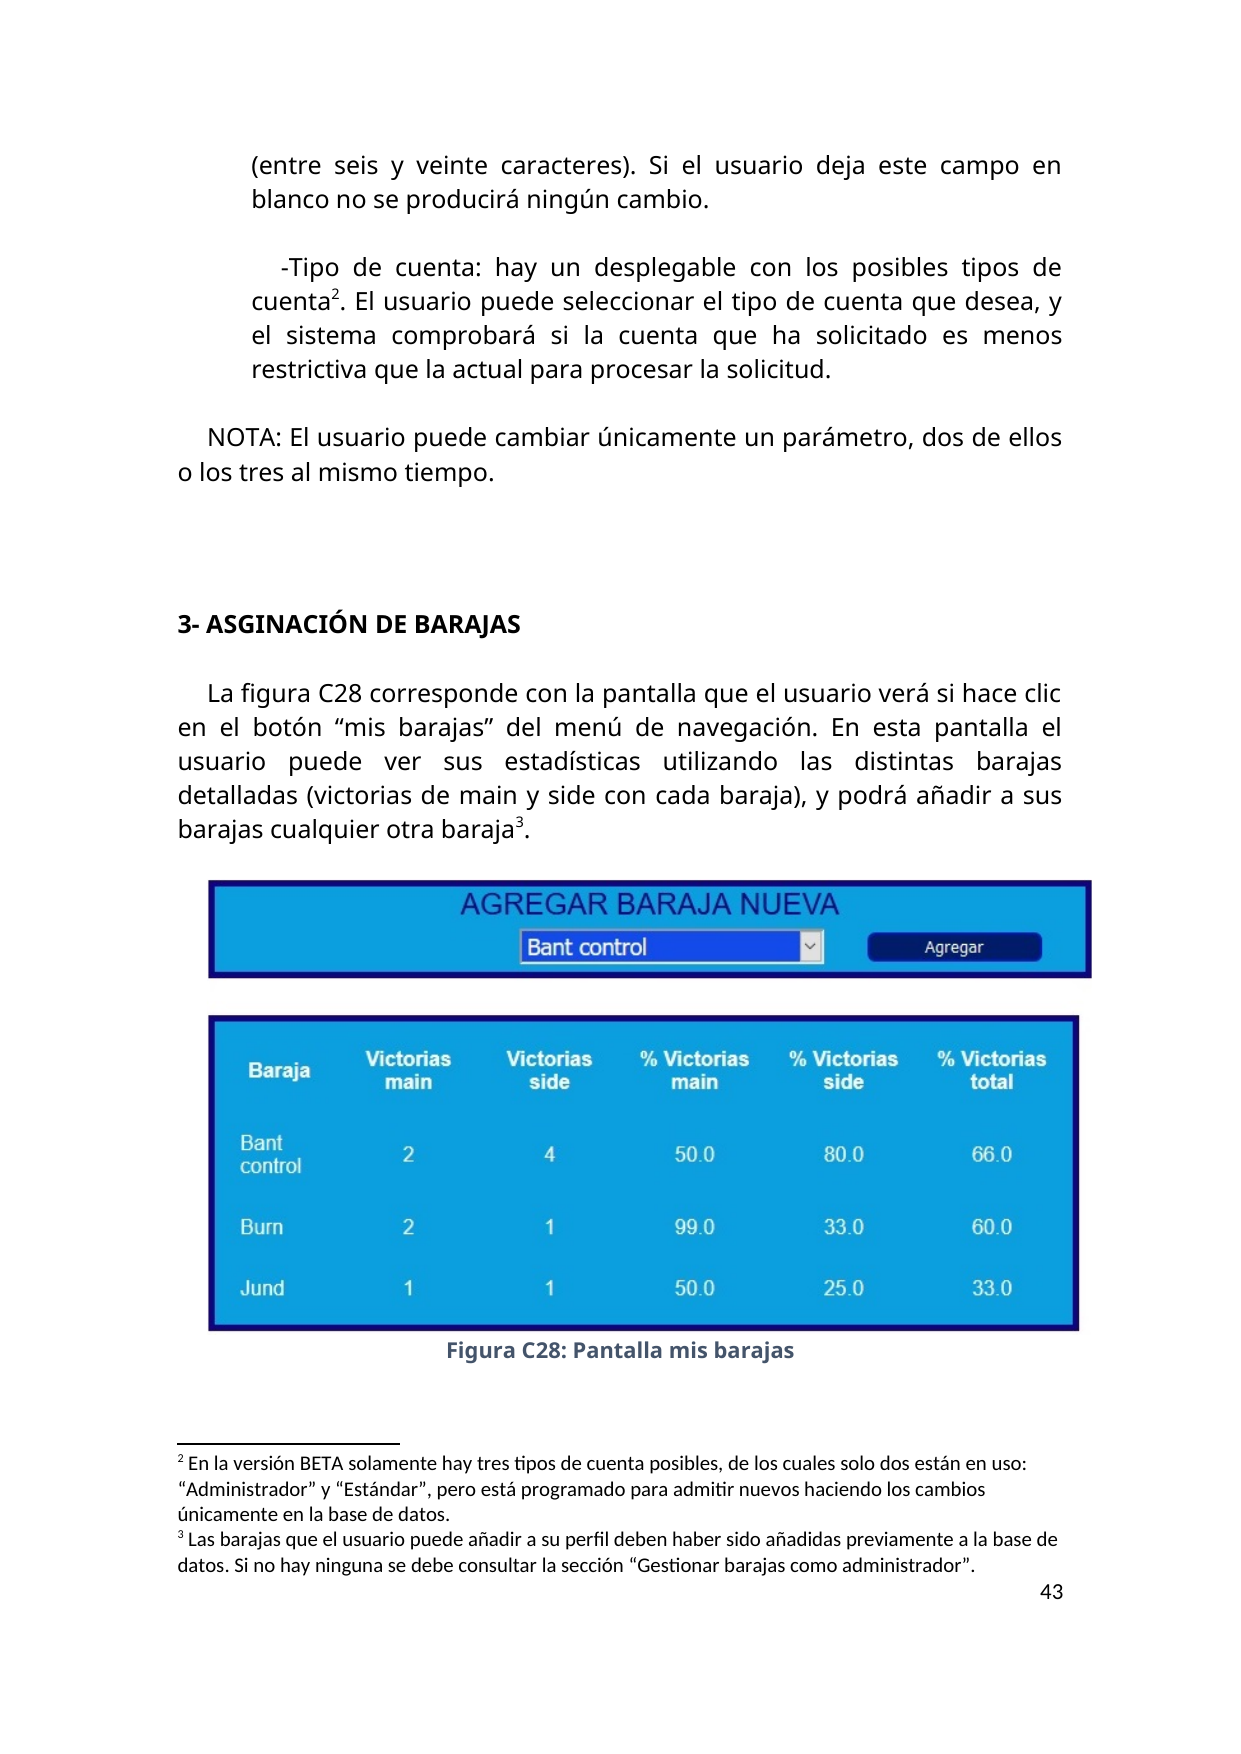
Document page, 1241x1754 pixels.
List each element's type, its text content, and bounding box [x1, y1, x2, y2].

text La figura C28 corresponde con la pantalla que el usuario verá si hace clic en el botón “mis barajas” del menú de navegación. En esta pantalla el usuario puede ver sus estadísticas utilizando las distintas barajas detalladas (victorias de main y side con cada baraja), y podrá añadir a sus barajas cualquier otra baraja. [177, 675, 1063, 846]
picture [206, 879, 1092, 1335]
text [251, 148, 1063, 216]
text -Tipo de cuenta: hay un desplegable con los posibles tipos de cuenta. El usuario puede seleccionar el tipo de cuenta que desea, y el sistema comprobará si la cuenta que ha solicitado es menos restrictiva que la actual para procesar la solicitud. [251, 250, 1063, 386]
subtitle 3- ASGINACIÓN DE BARAJAS [177, 607, 1063, 641]
text NOTA: El usuario puede cambiar únicamente un parámetro, dos de ellos o los tres al mismo tiempo. [177, 420, 1063, 488]
